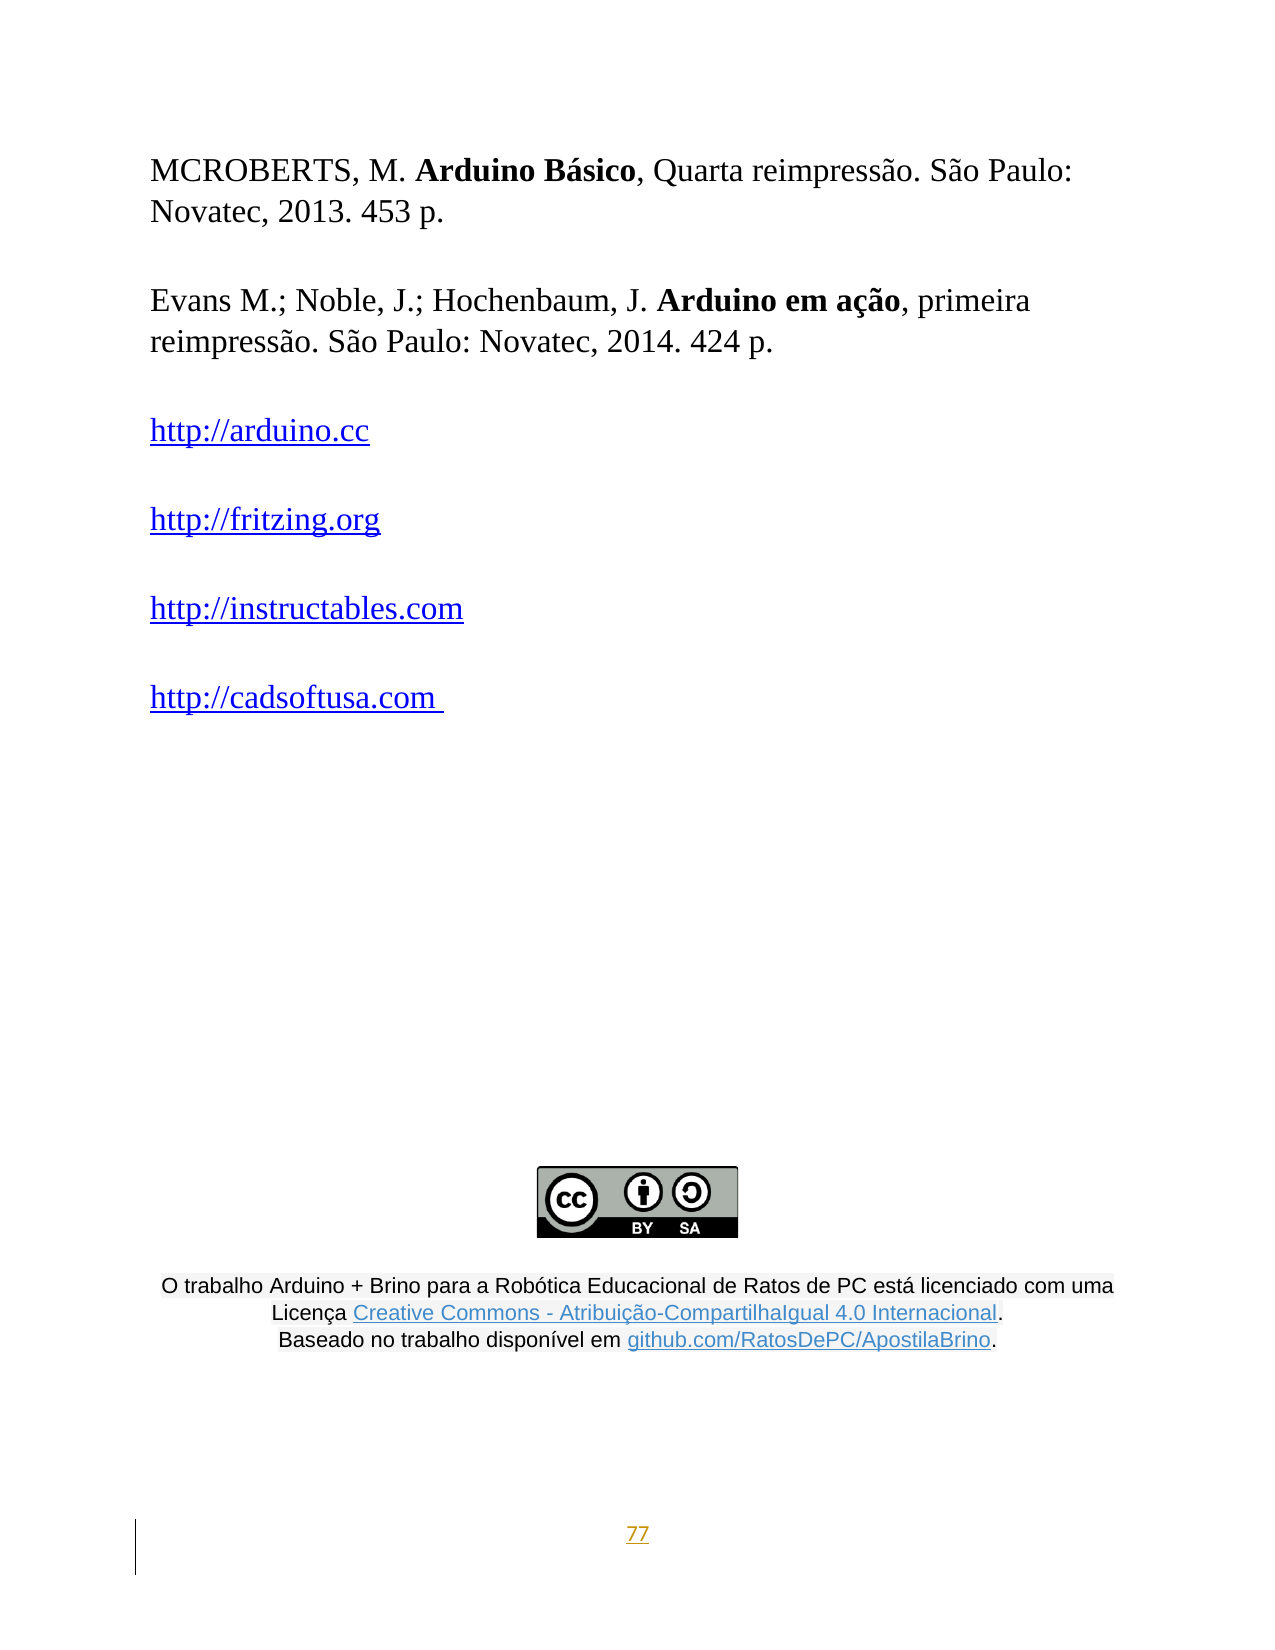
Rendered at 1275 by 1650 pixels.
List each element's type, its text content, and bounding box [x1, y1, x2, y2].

text http://cadsoftusa.com [150, 677, 1125, 716]
text http://instructables.com [150, 588, 1125, 627]
text http://fritzing.org [150, 499, 1125, 538]
text Evans M.; Noble, J.; Hochenbaum, J. Arduino em ação, primeira reimpressão. São Paulo: Novatec, 2014. 424 p. [150, 280, 1125, 360]
text http://arduino.cc [150, 411, 1125, 449]
text MCROBERTS, M. Arduino Básico, Quarta reimpressão. São Paulo: Novatec, 2013. 453 p. [150, 150, 1125, 230]
text O trabalho Arduino + Brino para a Robótica Educacional de Ratos de PC está licenciado com uma Licença Creative Commons - Atribuição-CompartilhaIgual 4.0 Internacional. Baseado no trabalho disponível em github.com/RatosDePC/ApostilaBrino. [150, 1273, 1125, 1352]
picture [536, 1166, 739, 1238]
